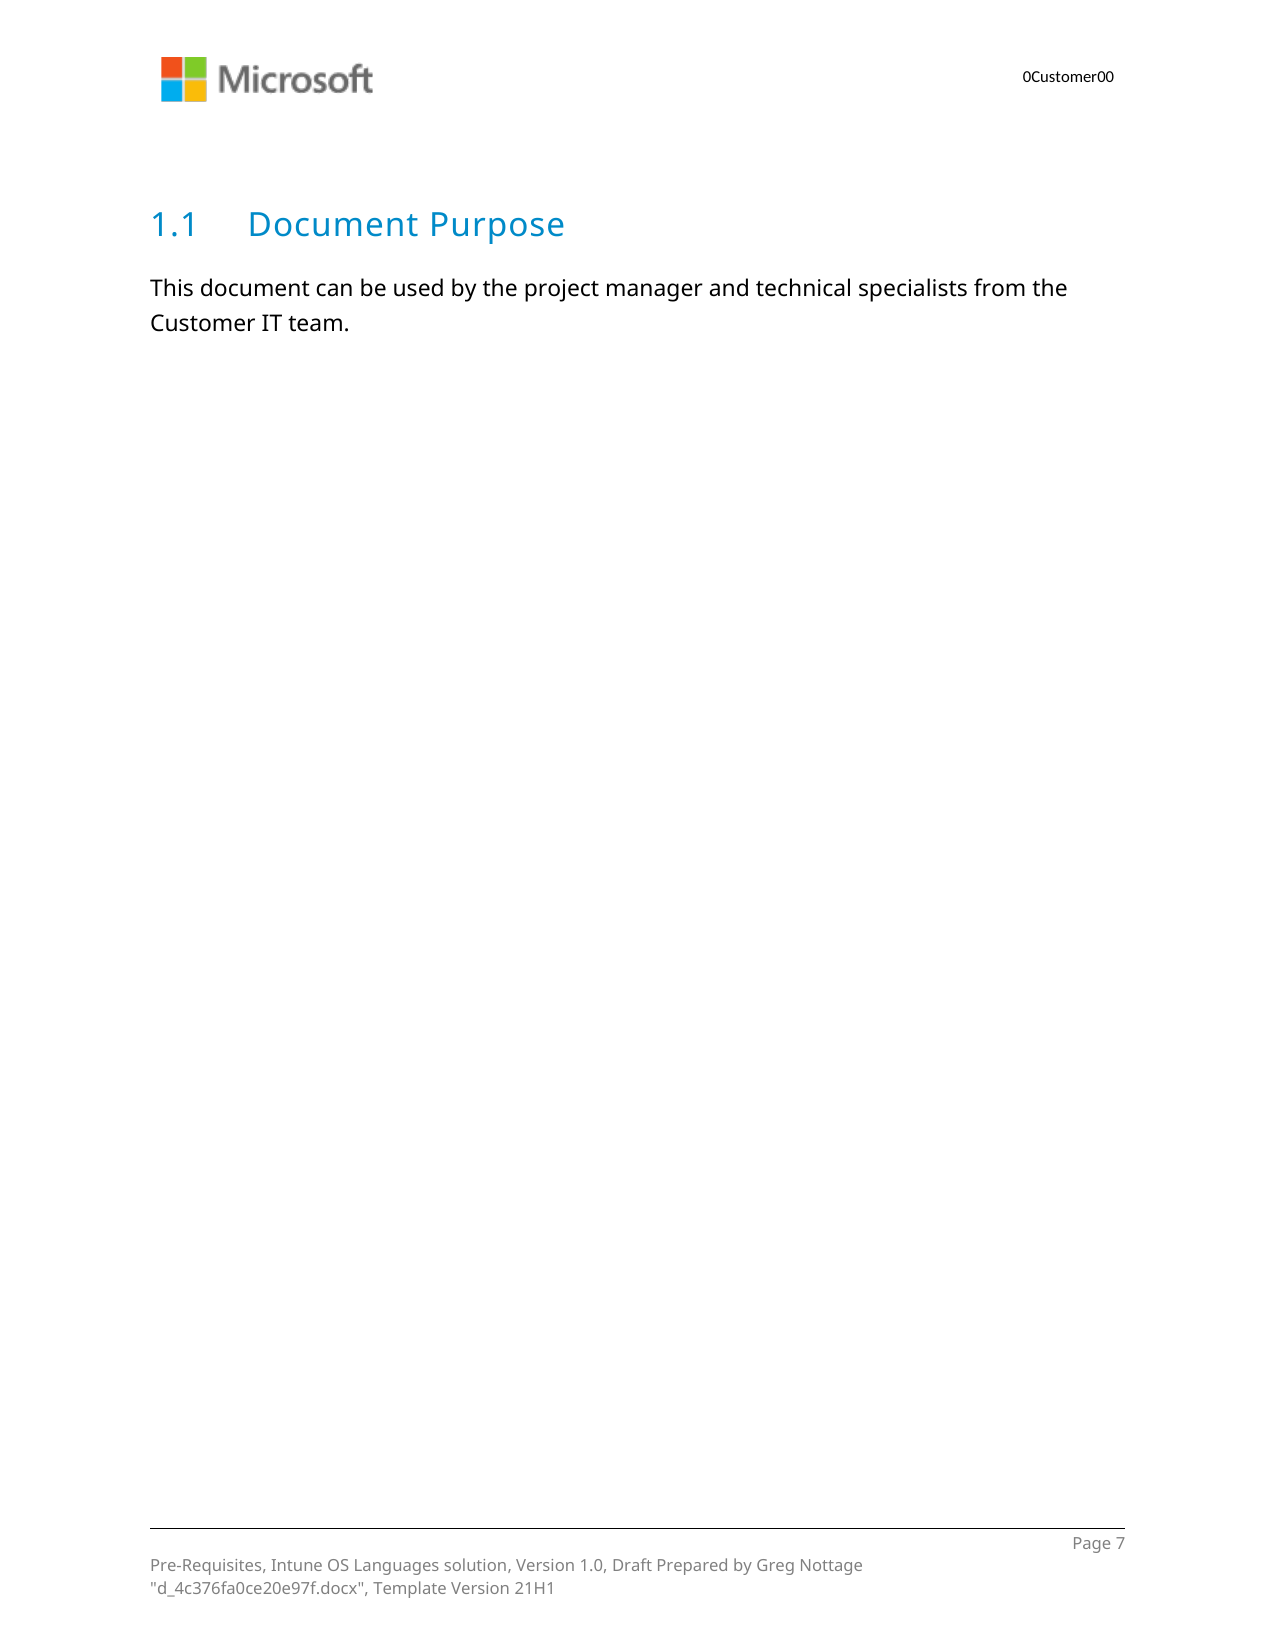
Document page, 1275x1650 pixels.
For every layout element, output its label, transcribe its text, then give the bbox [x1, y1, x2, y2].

text This document can be used by the project manager and technical specialists from the Customer IT team. [150, 271, 1125, 339]
picture [161, 57, 374, 103]
subtitle Document Purpose [150, 201, 1125, 246]
